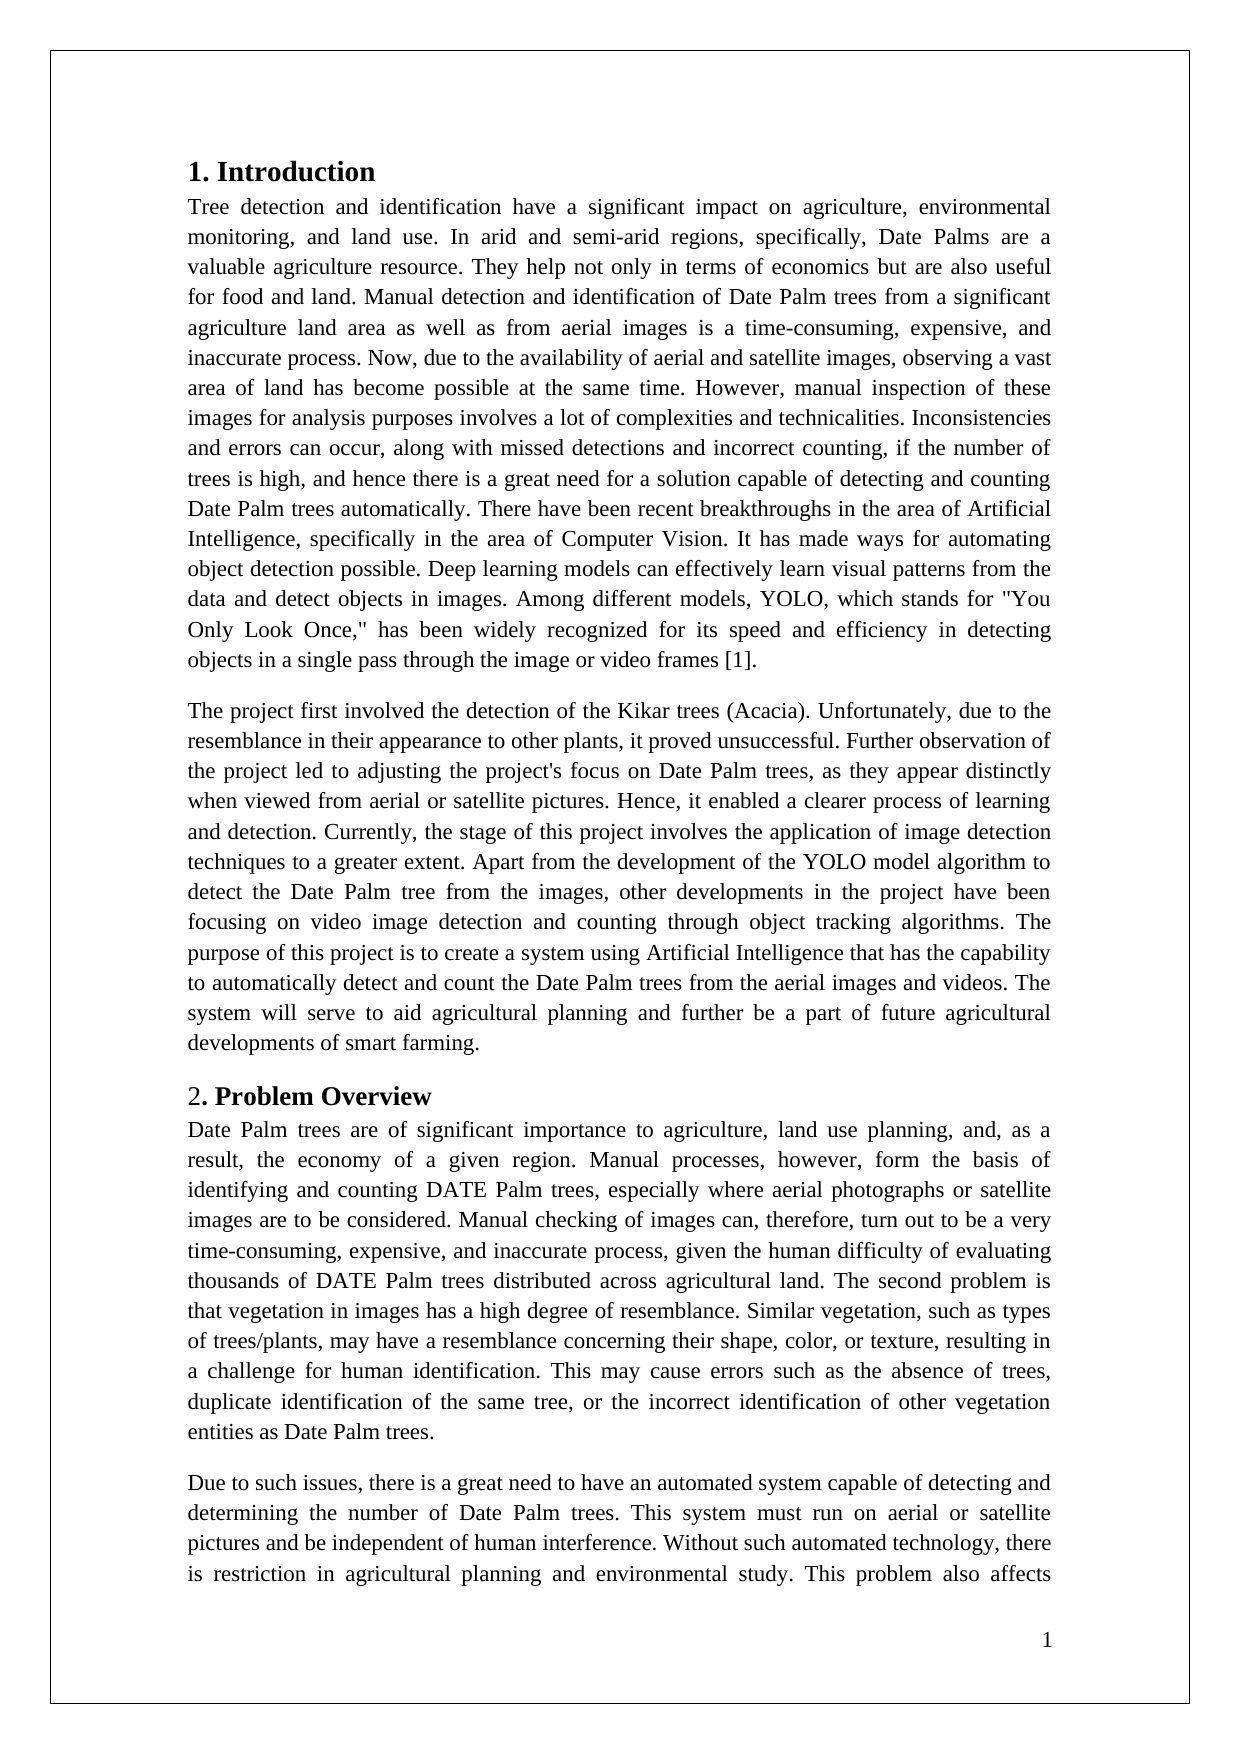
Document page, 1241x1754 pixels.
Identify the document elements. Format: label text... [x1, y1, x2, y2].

text The project first involved the detection of the Kikar trees (Acacia). Unfortunately, due to the resemblance in their appearance to other plants, it proved unsuccessful. Further observation of the project led to adjusting the project's focus on Date Palm trees, as they appear distinctly when viewed from aerial or satellite pictures. Hence, it enabled a clearer process of learning and detection. Currently, the stage of this project involves the application of image detection techniques to a greater extent. Apart from the development of the YOLO model algorithm to detect the Date Palm tree from the images, other developments in the project have been focusing on video image detection and counting through object tracking algorithms. The purpose of this project is to create a system using Artificial Intelligence that has the capability to automatically detect and count the Date Palm trees from the aerial images and videos. The system will serve to aid agricultural planning and further be a part of future agricultural developments of smart farming. [187, 697, 1053, 1056]
text Date Palm trees are of significant importance to agriculture, land use planning, and, as a result, the economy of a given region. Manual processes, however, form the basis of identifying and counting DATE Palm trees, especially where aerial photographs or satellite images are to be considered. Manual checking of images can, therefore, turn out to be a very time-consuming, expensive, and inaccurate process, given the human difficulty of evaluating thousands of DATE Palm trees distributed across agricultural land. The second problem is that vegetation in images has a high degree of resemblance. Similar vegetation, such as types of trees/plants, may have a resemblance concerning their shape, color, or texture, resulting in a challenge for human identification. This may cause errors such as the absence of trees, duplicate identification of the same tree, or the incorrect identification of other vegetation entities as Date Palm trees. [187, 1116, 1053, 1444]
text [187, 1469, 1053, 1586]
subtitle 1. Introduction [187, 154, 1053, 188]
text Tree detection and identification have a significant impact on agriculture, environmental monitoring, and land use. In arid and semi-arid regions, specifically, Date Palms are a valuable agriculture resource. They help not only in terms of economics but are also useful for food and land. Manual detection and identification of Date Palm trees from a significant agriculture land area as well as from aerial images is a time-consuming, expensive, and inaccurate process. Now, due to the availability of aerial and satellite images, observing a vast area of land has become possible at the same time. However, manual inspection of these images for analysis purposes involves a lot of complexities and technicalities. Inconsistencies and errors can occur, along with missed detections and incorrect counting, if the number of trees is high, and hence there is a great need for a solution capable of detecting and counting Date Palm trees automatically. There have been recent breakthroughs in the area of Artificial Intelligence, specifically in the area of Computer Vision. It has made ways for automating object detection possible. Deep learning models can effectively learn visual patterns from the data and detect objects in images. Among different models, YOLO, which stands for "You Only Look Once," has been widely recognized for its speed and efficiency in detecting objects in a single pass through the image or video frames [1]. [187, 193, 1053, 672]
subtitle 2. Problem Overview [187, 1080, 1053, 1111]
